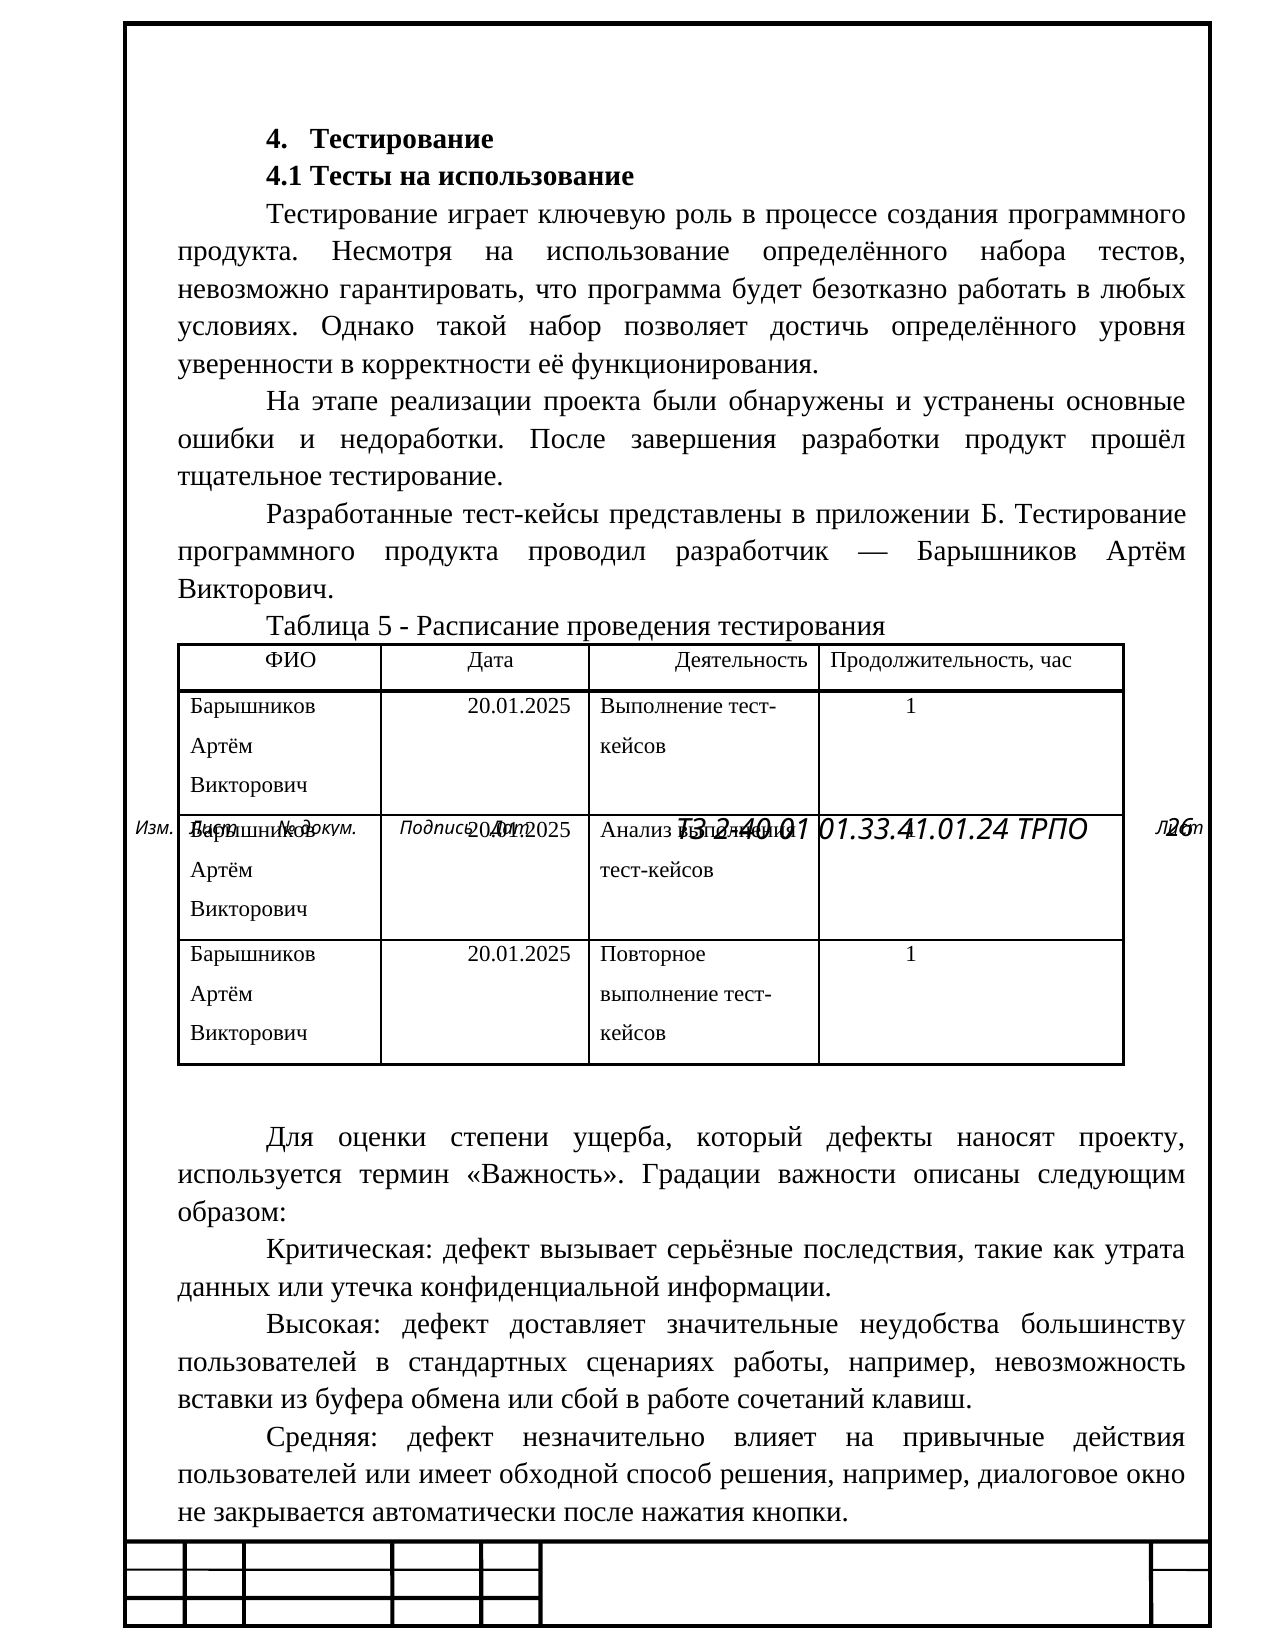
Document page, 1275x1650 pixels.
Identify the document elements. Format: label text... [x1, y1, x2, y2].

text На этапе реализации проекта были обнаружены и устранены основные ошибки и недоработки. После завершения разработки продукт прошёл тщательное тестирование. [177, 381, 1186, 493]
table_header Деятельность [590, 646, 818, 689]
text 4.1 Тесты на использование [177, 156, 1186, 193]
table_cell 20.01.2025 [382, 693, 588, 814]
table_header ФИО [180, 646, 380, 689]
text Таблица 5 - Расписание проведения тестирования [177, 606, 1186, 643]
table_cell 20.01.2025 [382, 816, 588, 938]
text Критическая: дефект вызывает серьёзные последствия, такие как утрата данных или утечка конфиденциальной информации. [177, 1228, 1186, 1303]
text Разработанные тест-кейсы представлены в приложении Б. Тестирование программного продукта проводил разработчик — Барышников Артём Викторович. [177, 493, 1186, 606]
table_cell 1 [820, 693, 1122, 814]
text Для оценки степени ущерба, который дефекты наносят проекту, используется термин «Важность». Градации важности описаны следующим образом: [177, 1116, 1186, 1228]
text Высокая: дефект доставляет значительные неудобства большинству пользователей в стандартных сценариях работы, например, невозможность вставки из буфера обмена или сбой в работе сочетаний клавиш. [177, 1303, 1186, 1416]
table_cell Повторное выполнение тест-кейсов [590, 941, 818, 1062]
table_cell 20.01.2025 [382, 941, 588, 1062]
table_cell 1 [820, 816, 1122, 938]
table_header Продолжительность, час [820, 646, 1122, 689]
table_cell Анализ выполнения тест-кейсов [590, 816, 818, 938]
table_cell Барышников Артём Викторович [180, 693, 380, 814]
text 4. Тестирование [177, 118, 1186, 156]
table_cell Барышников Артём Викторович [180, 816, 380, 938]
table_cell Барышников Артём Викторович [180, 941, 380, 1062]
table_cell 1 [820, 941, 1122, 1062]
table_header Дата [382, 646, 588, 689]
text Тестирование играет ключевую роль в процессе создания программного продукта. Несмотря на использование определённого набора тестов, невозможно гарантировать, что программа будет безотказно работать в любых условиях. Однако такой набор позволяет достичь определённого уровня уверенности в корректности её функционирования. [177, 193, 1186, 381]
text Средняя: дефект незначительно влияет на привычные действия пользователей или имеет обходной способ решения, например, диалоговое окно не закрывается автоматически после нажатия кнопки. [177, 1416, 1186, 1528]
table_cell Выполнение тест-кейсов [590, 693, 818, 814]
